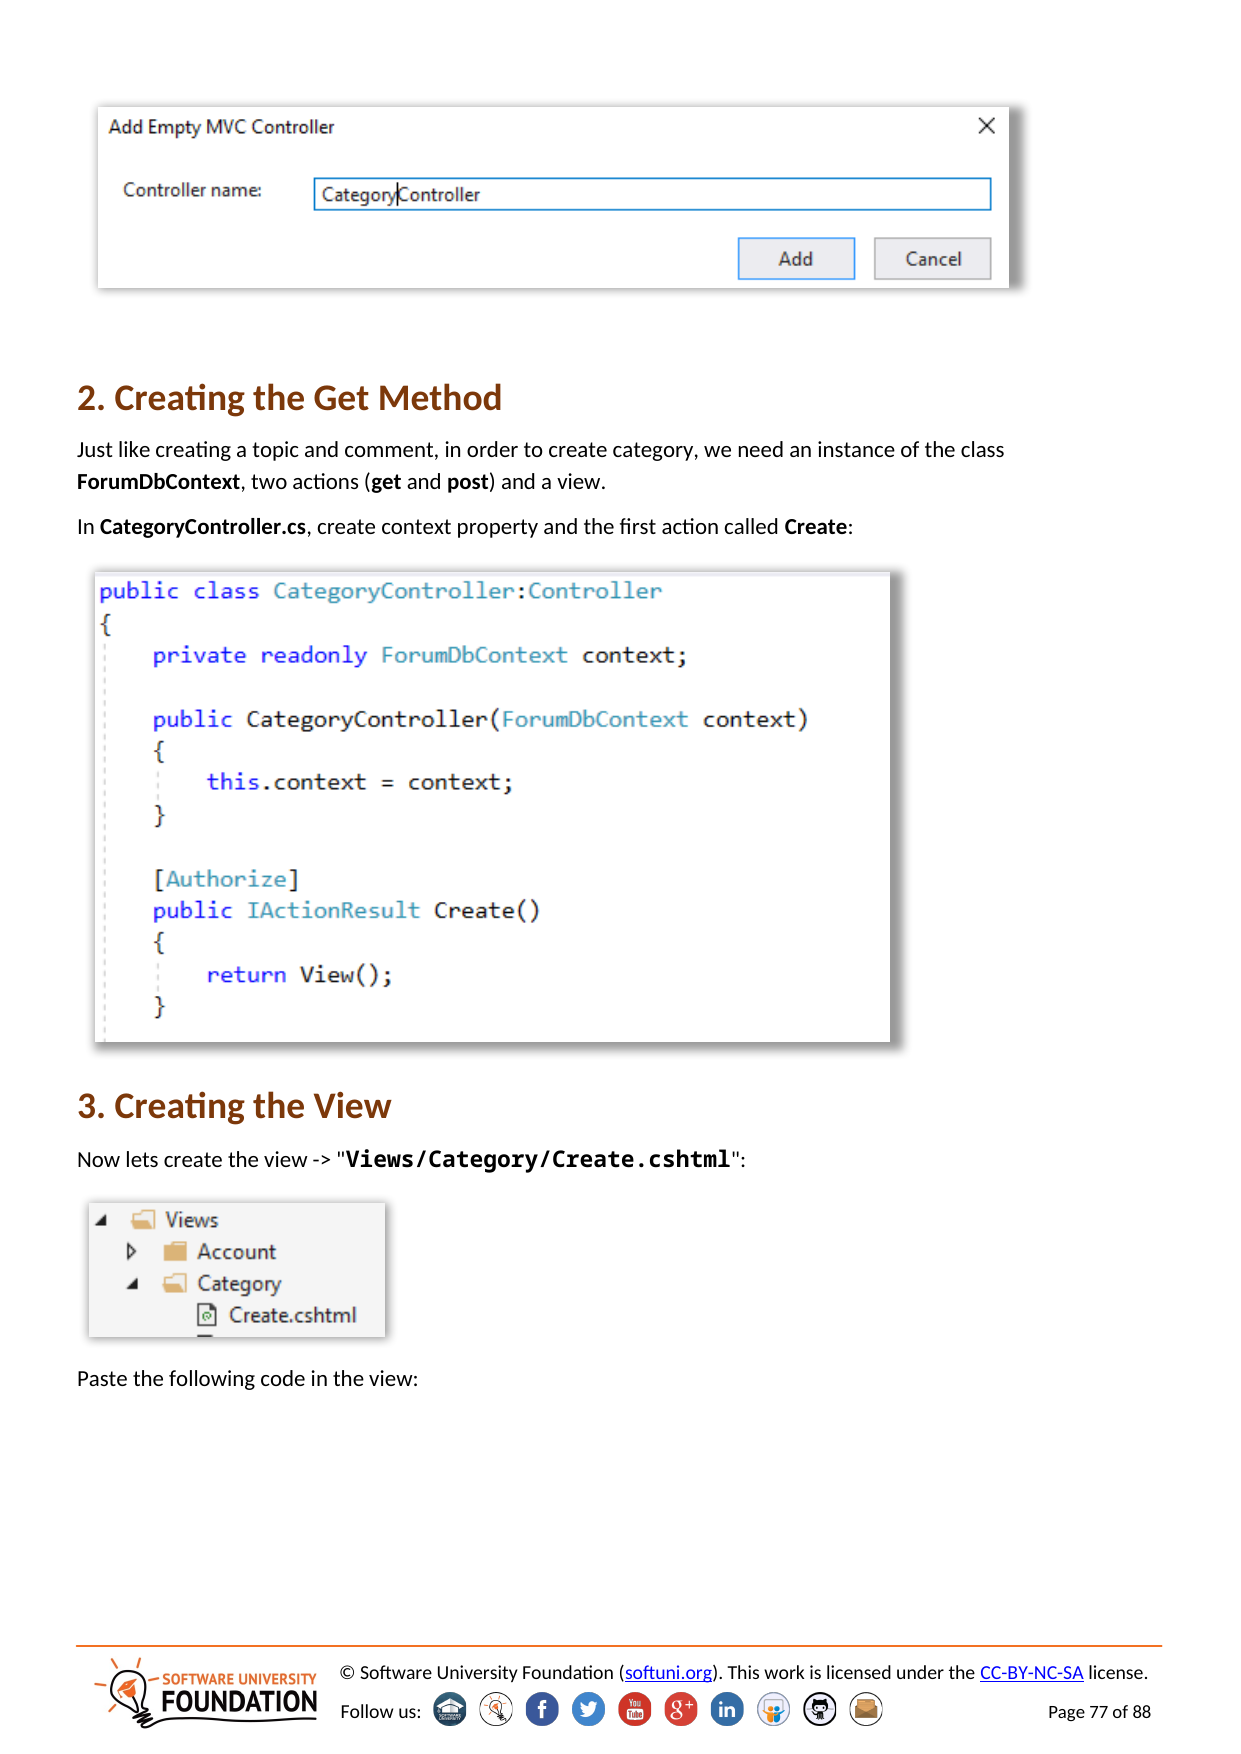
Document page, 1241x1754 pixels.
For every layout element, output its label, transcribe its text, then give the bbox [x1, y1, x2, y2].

picture [93, 1656, 317, 1729]
picture [572, 1692, 605, 1726]
text Now lets create the view -> "Views/Category/Create.cshtml": [77, 1143, 1163, 1174]
text Just like creating a topic and comment, in order to create category, we need an instance of the class ForumDbContext, two actions (get and post) and a view. [77, 435, 1163, 496]
picture [433, 1692, 467, 1726]
subtitle Creating the View [77, 1082, 1163, 1128]
picture [803, 1692, 837, 1726]
text In CategoryController.cs, create context property and the first action called Create: [77, 512, 1163, 540]
picture [664, 1692, 698, 1726]
picture [95, 572, 890, 1042]
picture [89, 1203, 385, 1337]
subtitle Creating the Get Method [77, 374, 1163, 420]
picture [479, 1692, 513, 1726]
picture [525, 1692, 559, 1726]
picture [757, 1692, 790, 1726]
text Paste the following code in the view: [77, 1364, 1163, 1392]
picture [98, 107, 1009, 288]
picture [710, 1692, 744, 1726]
picture [849, 1692, 883, 1726]
picture [618, 1692, 652, 1726]
